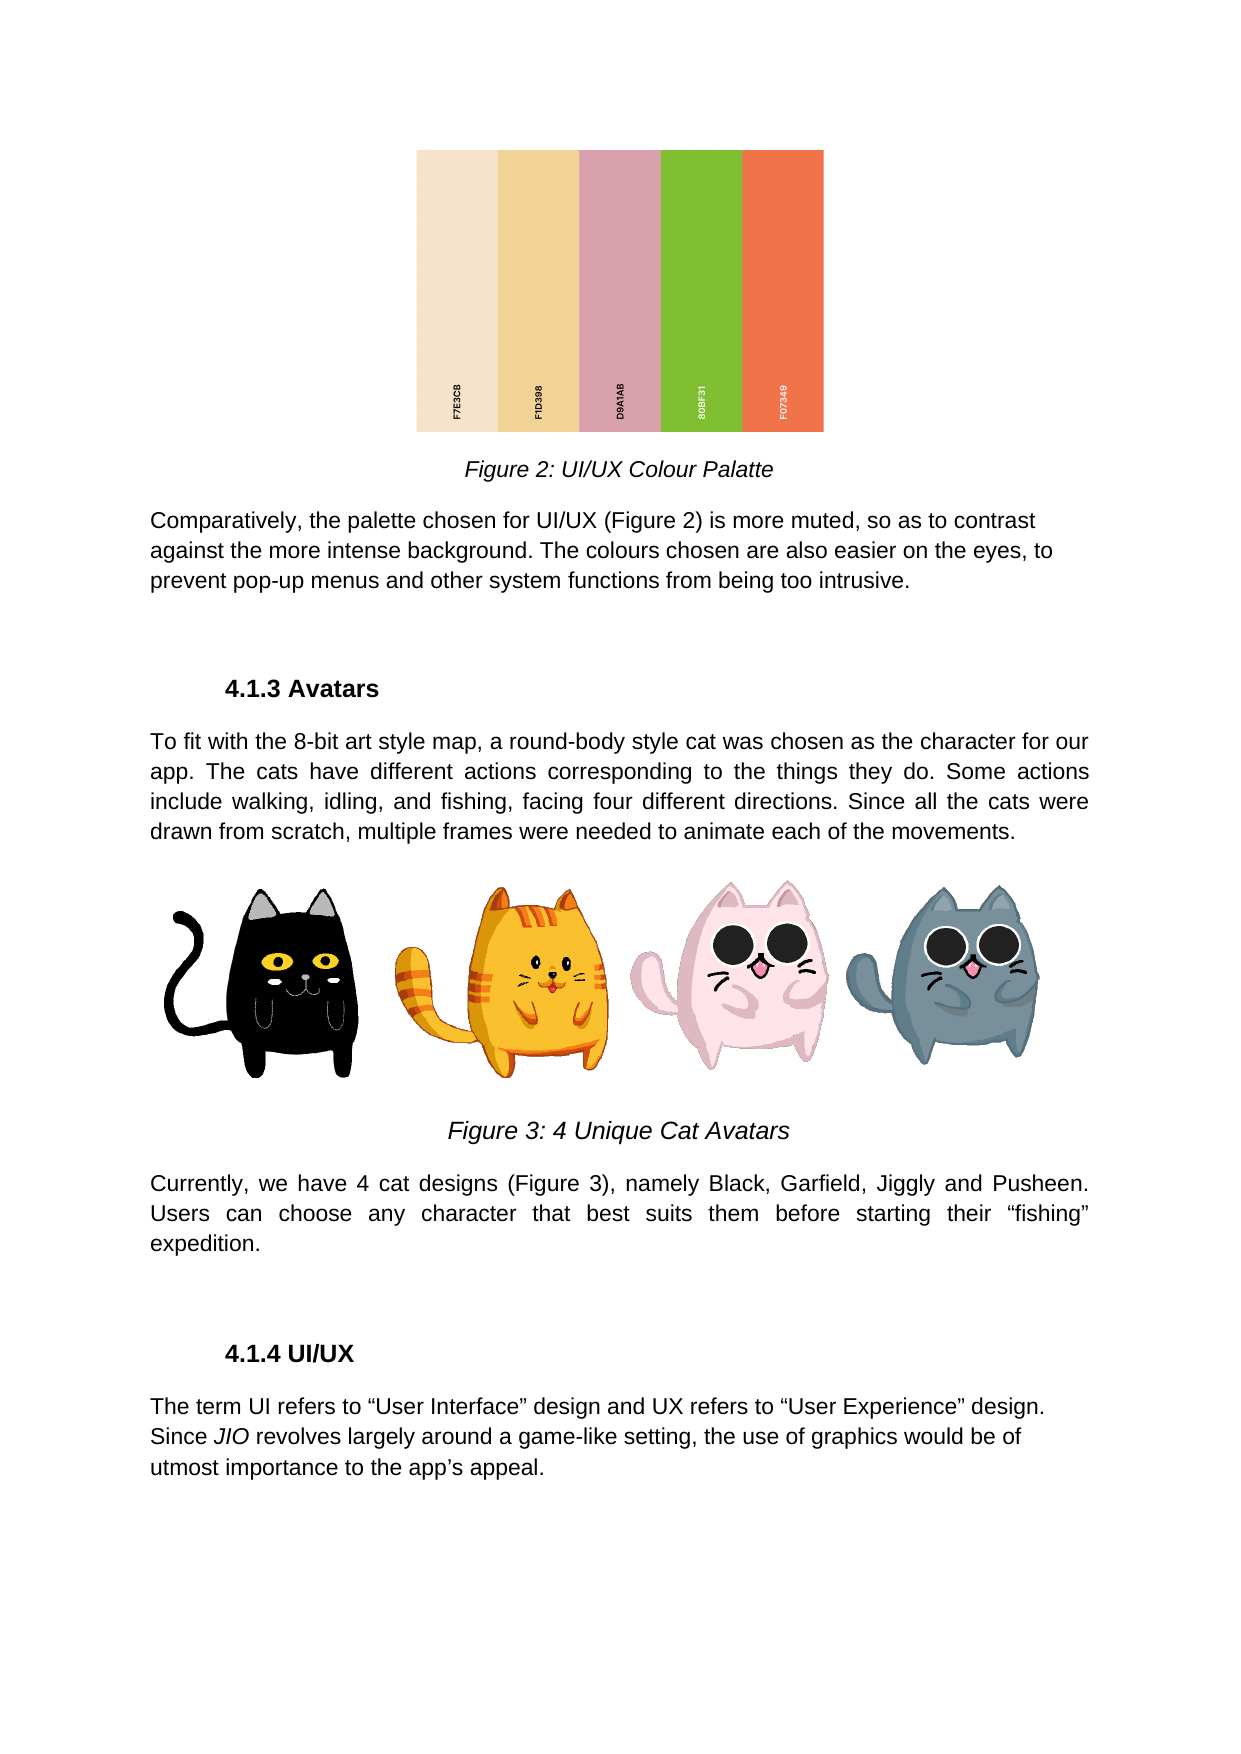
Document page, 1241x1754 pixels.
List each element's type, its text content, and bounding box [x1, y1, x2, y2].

text The term UI refers to “User Interface” design and UX refers to “User Experience” design. Since JIO revolves largely around a game-like setting, the use of graphics would be of utmost importance to the app’s appeal. [150, 1393, 1090, 1480]
picture [150, 869, 1053, 1092]
picture [416, 150, 824, 432]
subtitle 4.1.3 Avatars [225, 674, 1090, 702]
text To fit with the 8-bit art style map, a round-body style cat was chosen as the character for our app. The cats have different actions corresponding to the things they do. Some actions include walking, idling, and fishing, facing four different directions. Since all the cats were drawn from scratch, multiple frames were needed to animate each of the movements. [150, 728, 1090, 844]
subtitle 4.1.4 UI/UX [225, 1339, 1090, 1368]
text Currently, we have 4 cat designs (Figure 3), namely Black, Garfield, Jiggly and Pusheen. Users can choose any character that best suits them before starting their “fishing” expedition. [150, 1170, 1090, 1256]
text Comparatively, the palette chosen for UI/UX (Figure 2) is more muted, so as to contrast against the more intense background. The colours chosen are also easier on the eyes, to prevent pop-up menus and other system functions from being too intrusive. [150, 507, 1090, 594]
text Figure 3: 4 Unique Cat Avatars [150, 1116, 1090, 1144]
text Figure 2: UI/UX Colour Palatte [150, 456, 1090, 482]
